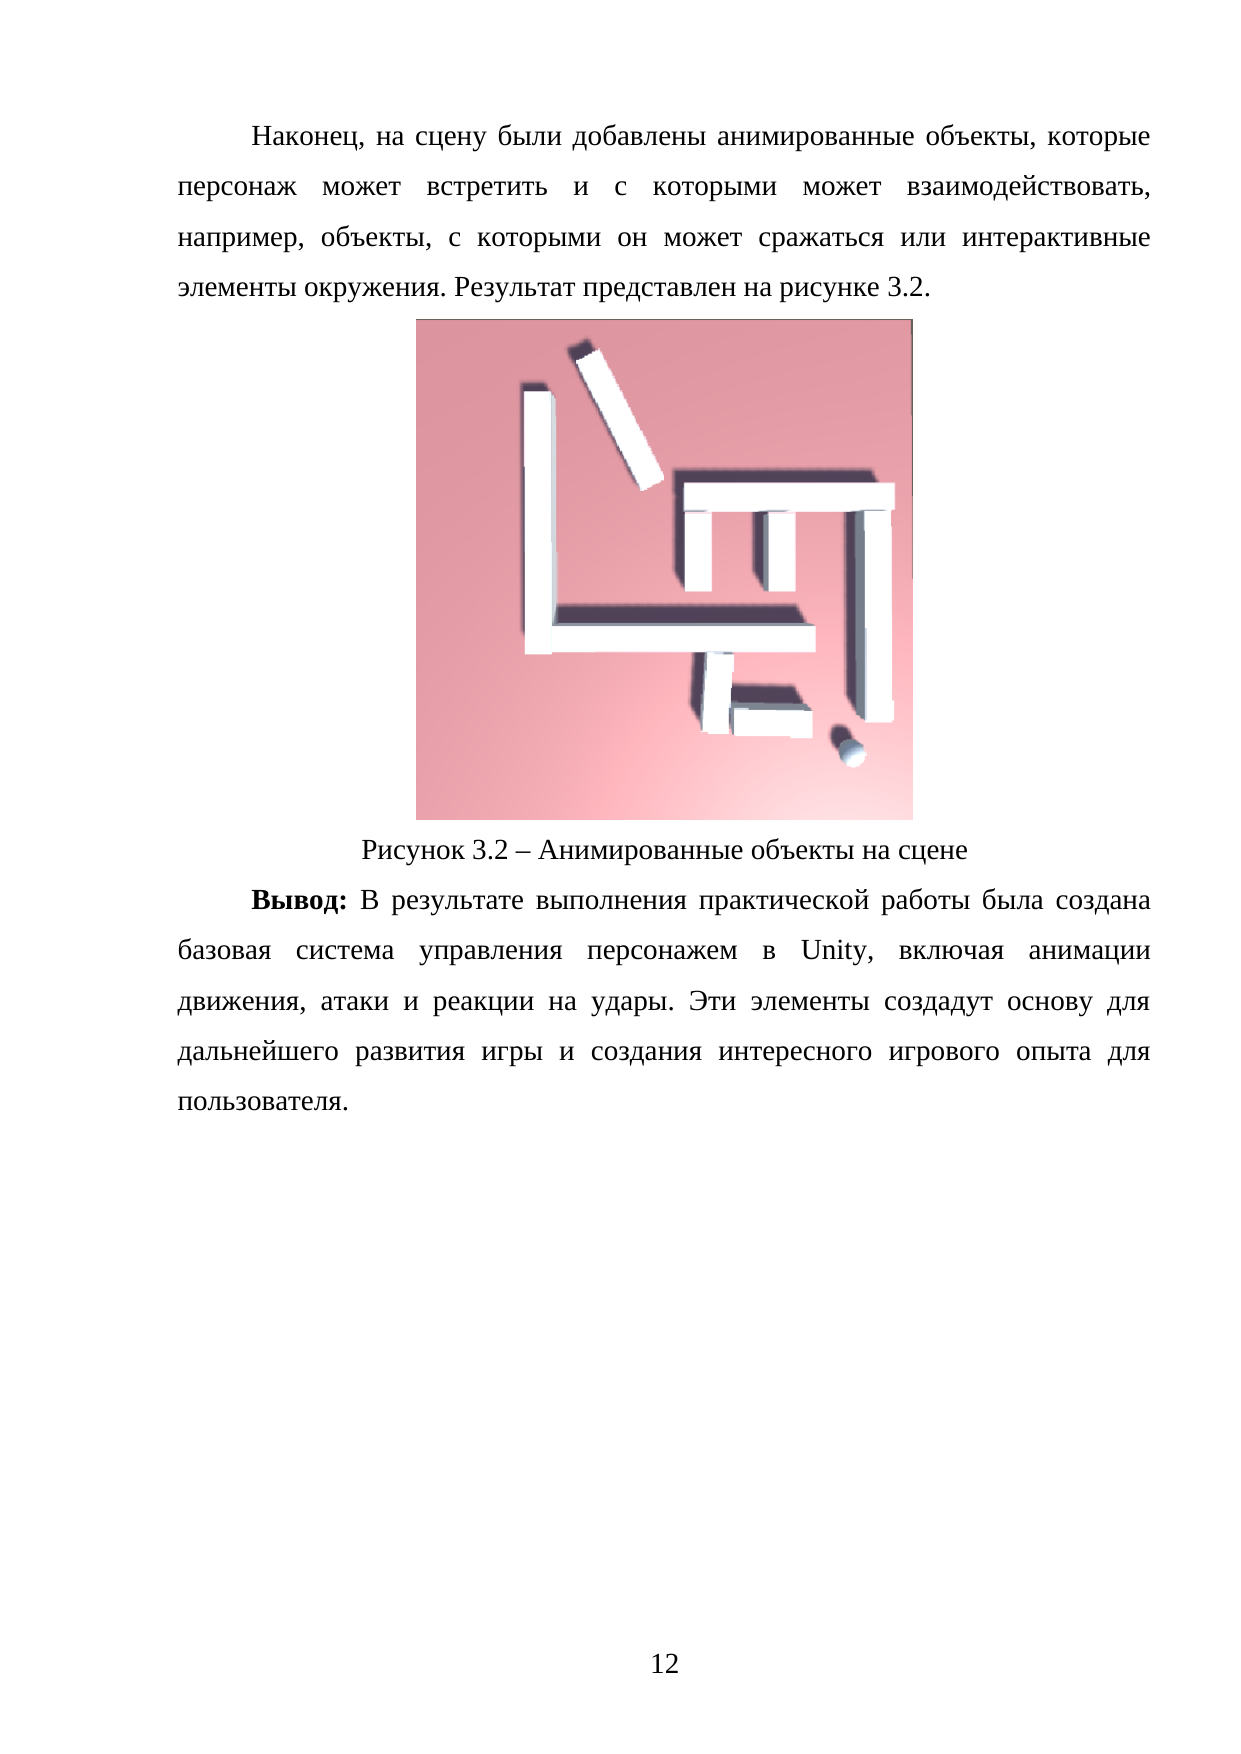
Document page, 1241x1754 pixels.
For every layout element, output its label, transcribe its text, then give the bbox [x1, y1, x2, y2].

text Рисунок 3.2 – Анимированные объекты на сцене [177, 832, 1152, 865]
text Вывод: В результате выполнения практической работы была создана базовая система управления персонажем в Unity, включая анимации движения, атаки и реакции на удары. Эти элементы создадут основу для дальнейшего развития игры и создания интересного игрового опыта для пользователя. [177, 882, 1152, 1117]
text Наконец, на сцену были добавлены анимированные объекты, которые персонаж может встретить и с которыми может взаимодействовать, например, объекты, с которыми он может сражаться или интерактивные элементы окружения. Результат представлен на рисунке 3.2. [177, 118, 1152, 303]
picture [416, 319, 913, 820]
